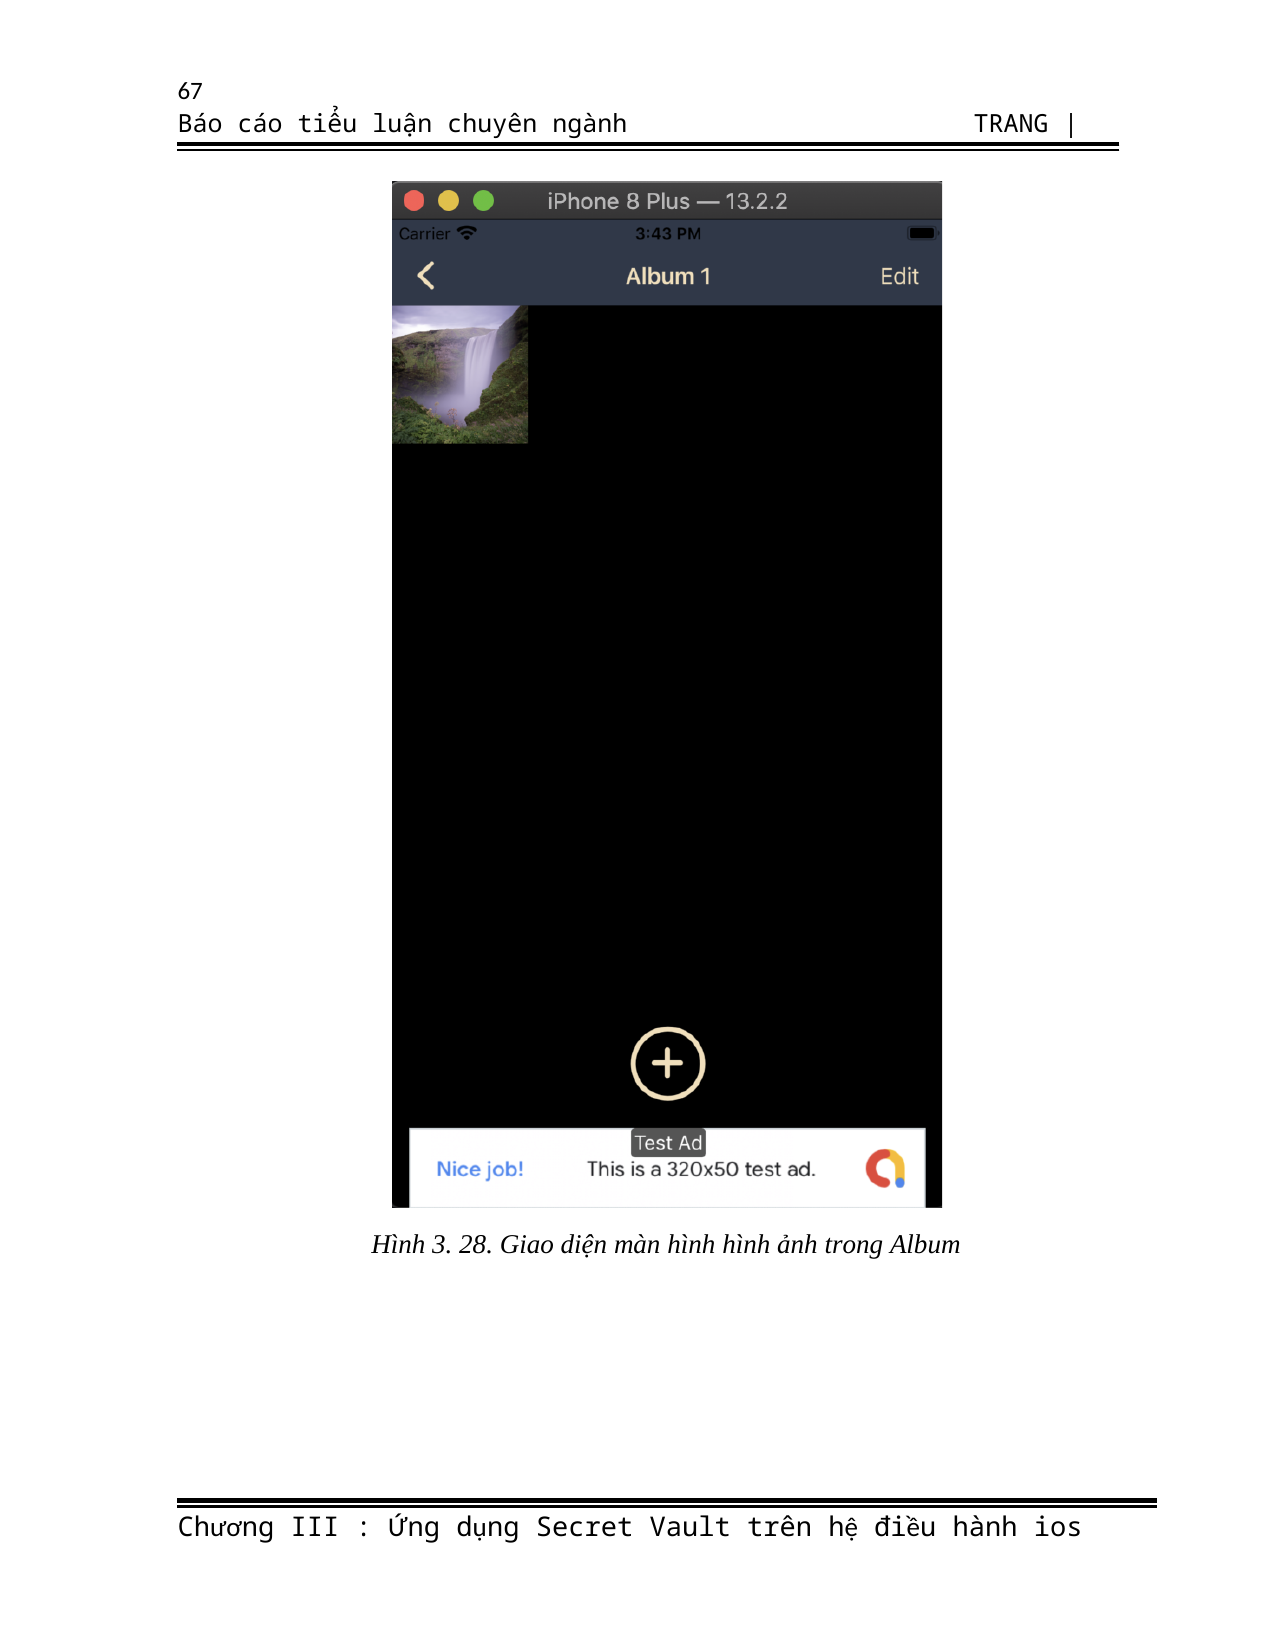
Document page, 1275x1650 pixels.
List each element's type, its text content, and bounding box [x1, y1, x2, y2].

picture [392, 181, 943, 1208]
text Hình 3. 28. Giao diện màn hình hình ảnh trong Album [177, 1228, 1157, 1259]
